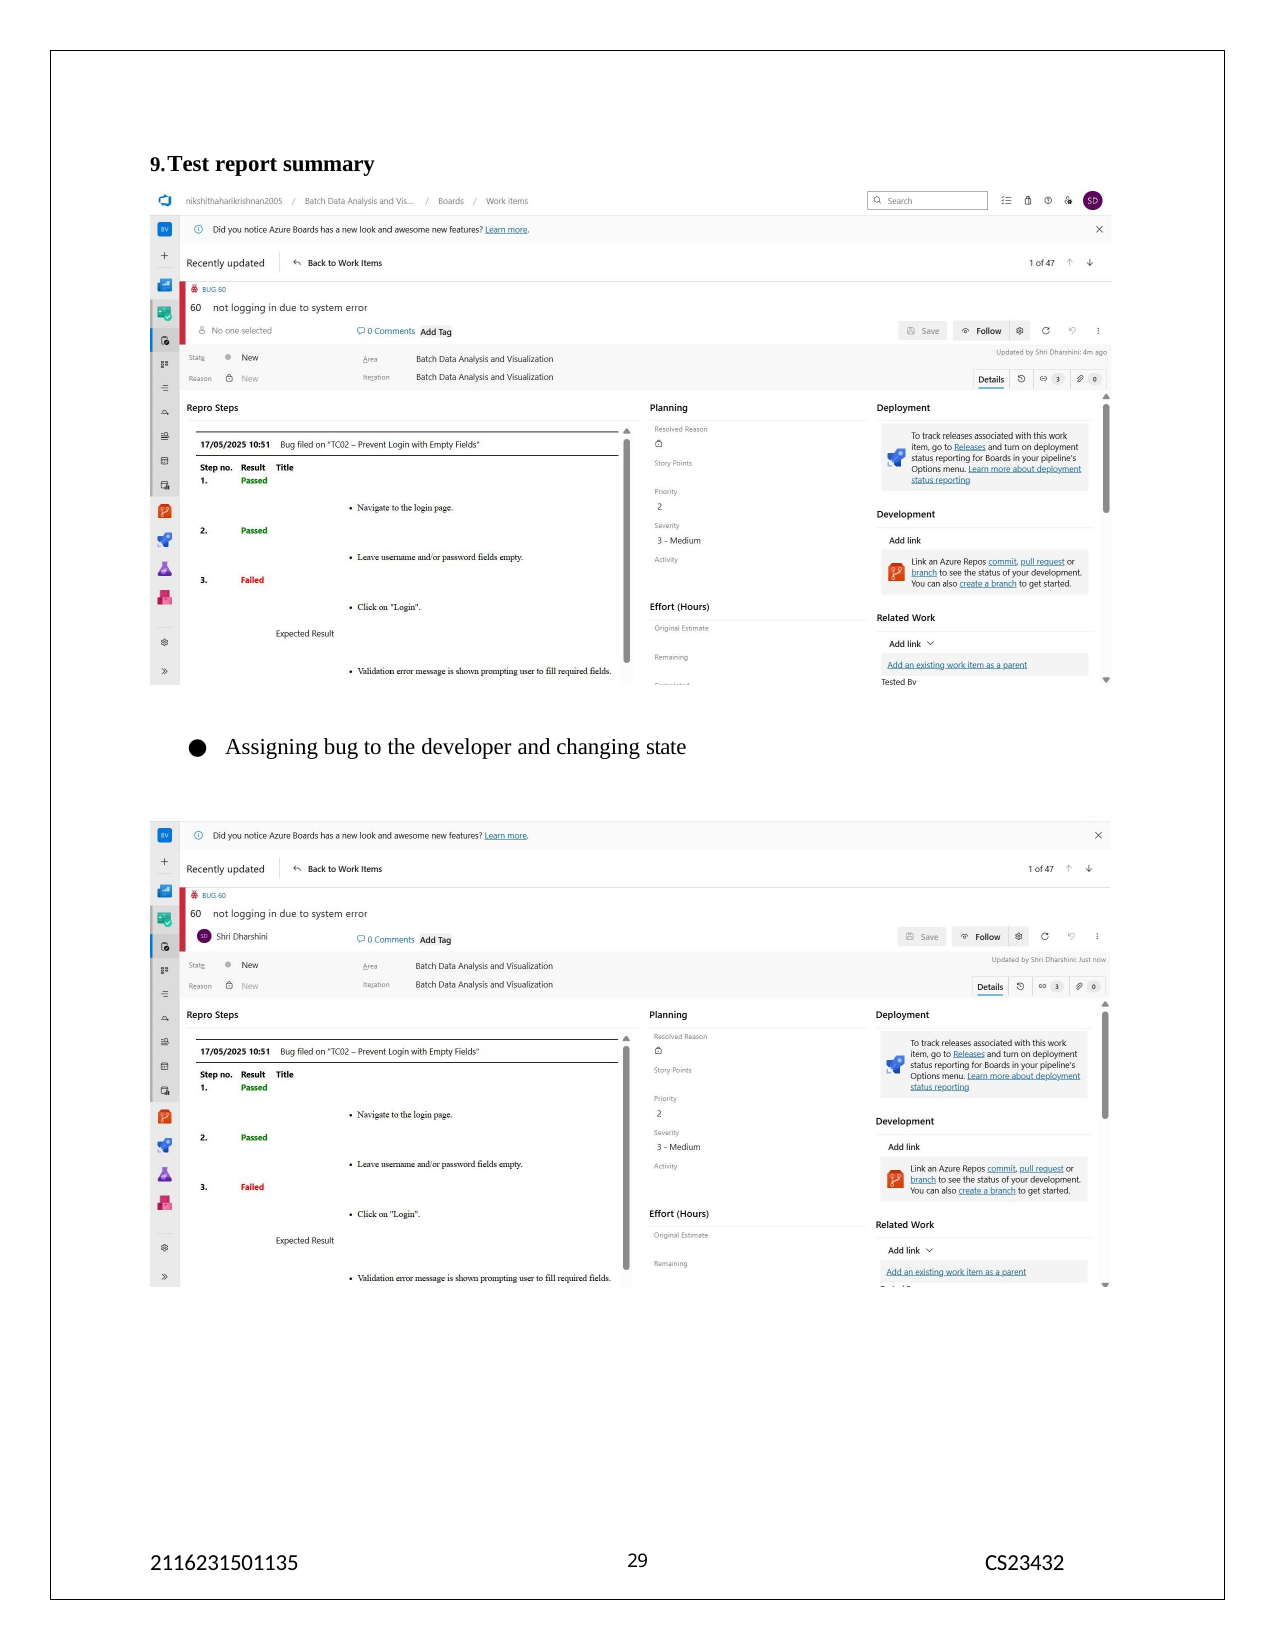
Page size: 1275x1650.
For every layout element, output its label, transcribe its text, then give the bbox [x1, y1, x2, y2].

list Assigning bug to the developer and changing state [187, 730, 1200, 761]
picture [150, 189, 1112, 685]
list Test report summary [150, 150, 1200, 176]
picture [150, 816, 1111, 1287]
